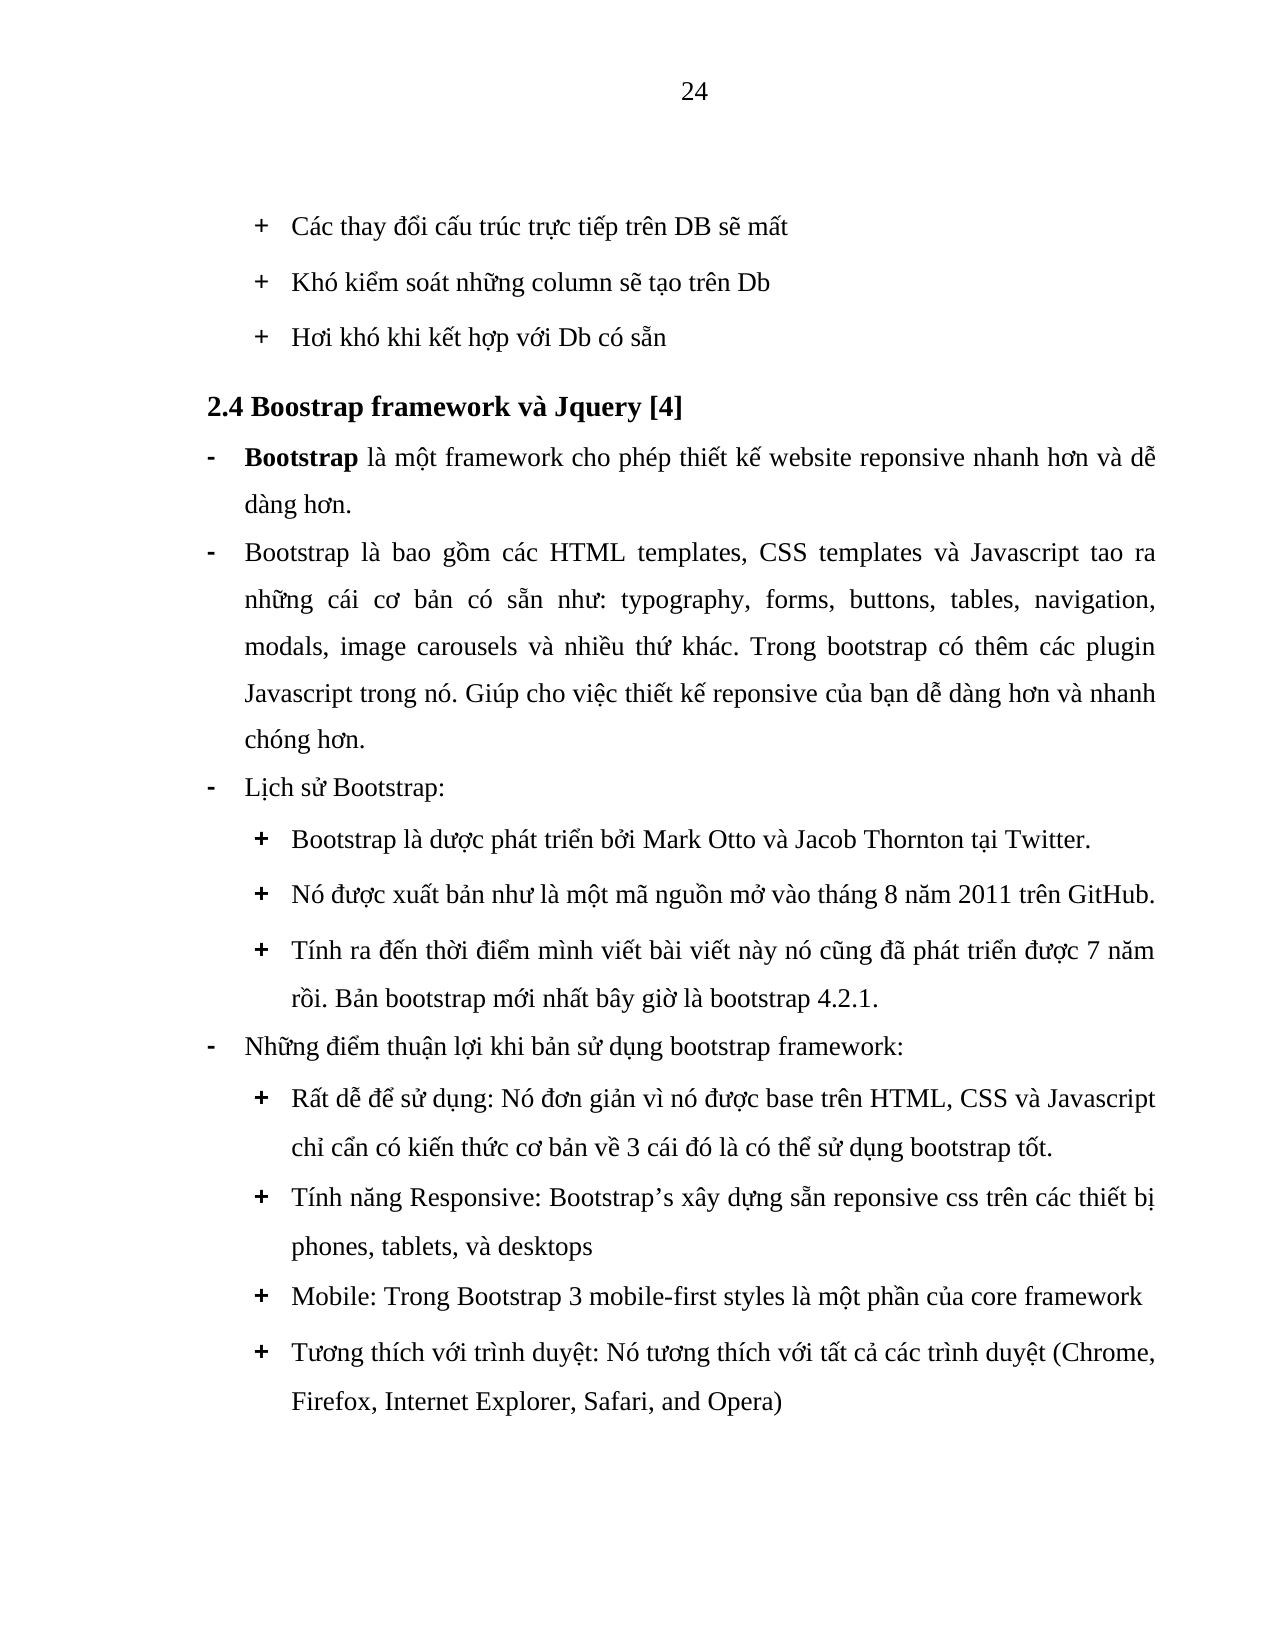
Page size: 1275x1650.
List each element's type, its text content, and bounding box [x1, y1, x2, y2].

subtitle 2.4 Boostrap framework và Jquery [4] [207, 389, 1157, 423]
list Lịch sử Bootstrap: [207, 770, 1157, 803]
list Bootstrap là dược phát triển bởi Mark Otto và Jacob Thornton tại Twitter. [254, 819, 1157, 856]
list Nó được xuất bản như là một mã nguồn mở vào tháng 8 năm 2011 trên GitHub. [254, 875, 1157, 912]
list Rất dễ để sử dụng: Nó đơn giản vì nó được base trên HTML, CSS và Javascript chỉ cẩn có kiến thức cơ bản về 3 cái đó là có thể sử dụng bootstrap tốt. [254, 1079, 1157, 1162]
list Các thay đổi cấu trúc trực tiếp trên DB sẽ mất [254, 207, 1157, 244]
list Hơi khó khi kết hợp với Db có sẵn [254, 317, 1157, 354]
list Tương thích với trình duyệt: Nó tương thích với tất cả các trình duyệt (Chrome, Firefox, Internet Explorer, Safari, and Opera) [254, 1332, 1157, 1416]
list Những điểm thuận lợi khi bản sử dụng bootstrap framework: [207, 1029, 1157, 1062]
list Bootstrap là bao gồm các HTML templates, CSS templates và Javascript tao ra những cái cơ bản có sẵn như: typography, forms, buttons, tables, navigation, modals, image carousels và nhiều thứ khác. Trong bootstrap có thêm các plugin Javascript trong nó. Giúp cho việc thiết kế reponsive của bạn dễ dàng hơn và nhanh chóng hơn. [207, 535, 1157, 754]
list Mobile: Trong Bootstrap 3 mobile-first styles là một phần của core framework [254, 1277, 1157, 1314]
list Tính năng Responsive: Bootstrap’s xây dựng sẵn reponsive css trên các thiết bị phones, tablets, và desktops [254, 1178, 1157, 1261]
list Tính ra đến thời điểm mình viết bài viết này nó cũng đã phát triển được 7 năm rồi. Bản bootstrap mới nhất bây giờ là bootstrap 4.2.1. [254, 930, 1157, 1014]
list Khó kiểm soát những column sẽ tạo trên Db [254, 262, 1157, 299]
list Bootstrap là một framework cho phép thiết kế website reponsive nhanh hơn và dễ dàng hơn. [207, 440, 1157, 519]
